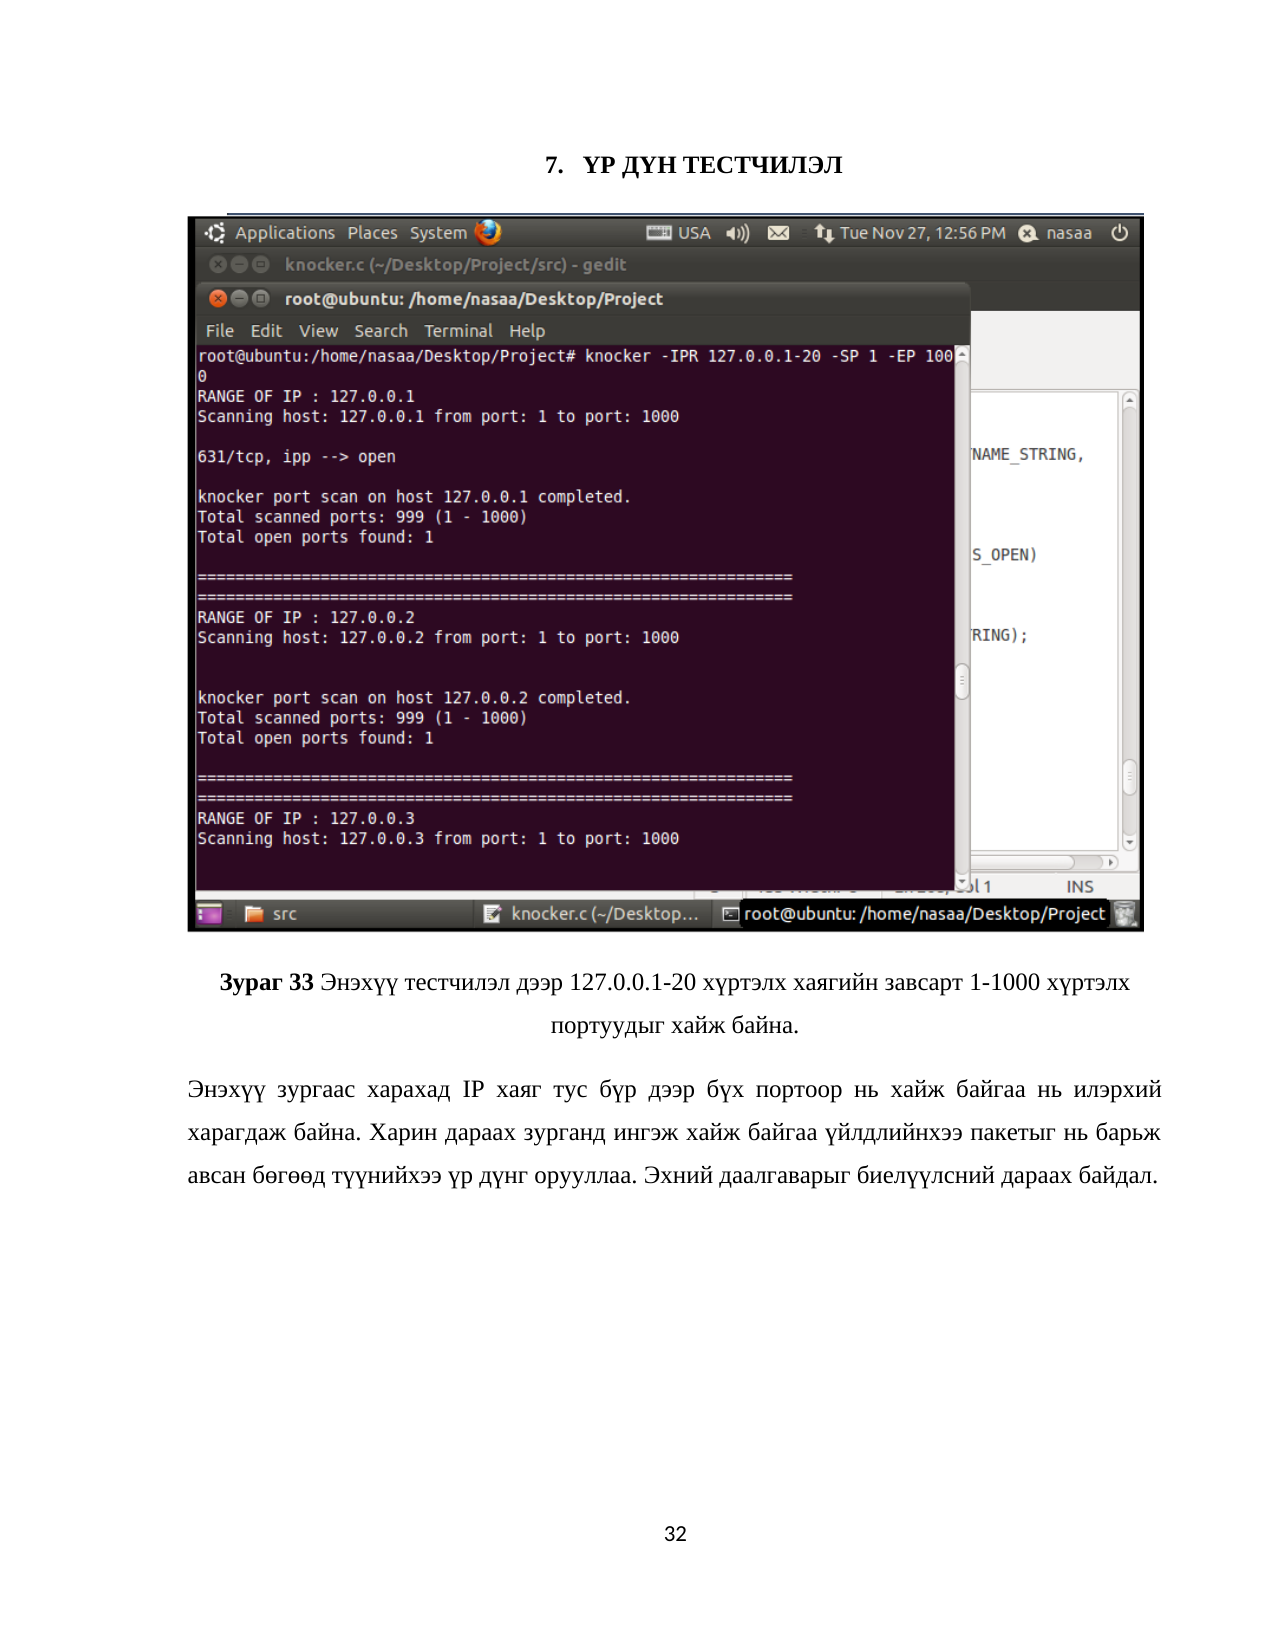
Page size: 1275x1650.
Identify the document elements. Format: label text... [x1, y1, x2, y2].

list ҮР ДҮН ТЕСТЧИЛЭЛ [225, 150, 1162, 179]
text Энэхүү зургаас харахад IP хаяг тус бүр дээр бүх портоор нь хайж байгаа нь илэрхий харагдаж байна. Харин дараах зурганд ингэж хайж байгаа үйлдлийнхээ пакетыг нь барьж авсан бөгөөд түүнийхээ үр дүнг орууллаа. Эхний даалгаварыг биелүүлсний дараах байдал. [187, 1074, 1162, 1189]
picture [187, 213, 1144, 933]
text Зураг 33 Энэхүү тестчилэл дээр 127.0.0.1-20 хүртэлх хаягийн завсарт 1-1000 хүртэлх портуудыг хайж байна. [187, 967, 1162, 1039]
